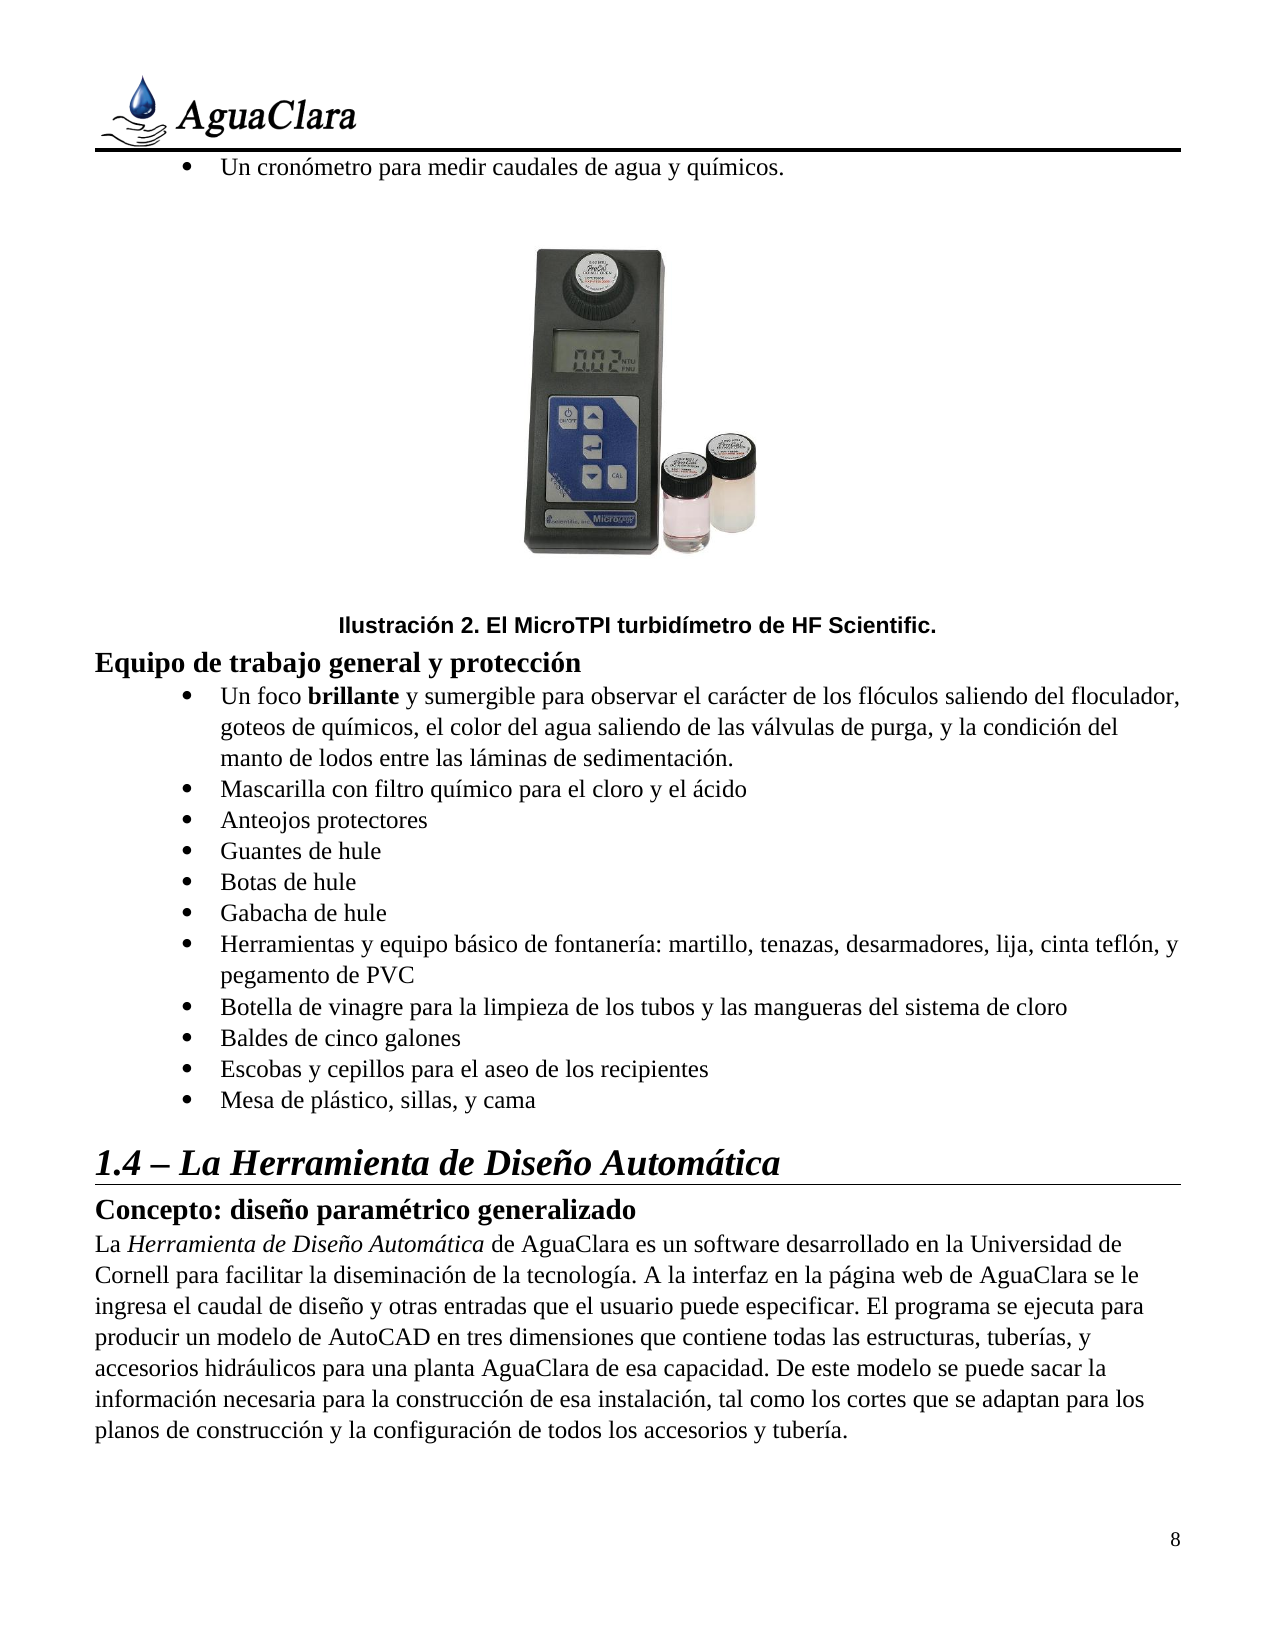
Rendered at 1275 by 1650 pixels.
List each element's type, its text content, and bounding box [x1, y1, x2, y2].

list Un foco brillante y sumergible para observar el carácter de los flóculos saliendo del floculador, goteos de químicos, el color del agua saliendo de las válvulas de purga, y la condición del manto de lodos entre las láminas de sedimentación. [183, 681, 1181, 772]
list Anteojos protectores [183, 805, 1181, 834]
list Mascarilla con filtro químico para el cloro y el ácido [183, 774, 1181, 803]
list Botas de hule [183, 867, 1181, 896]
list Escobas y cepillos para el aseo de los recipientes [183, 1054, 1181, 1082]
picture [94, 75, 373, 148]
picture [439, 239, 836, 586]
subtitle Concepto: diseño paramétrico generalizado [94, 1192, 1181, 1226]
list Botella de vinagre para la limpieza de los tubos y las mangueras del sistema de cloro [183, 992, 1181, 1020]
list Baldes de cinco galones [183, 1023, 1181, 1051]
list Un cronómetro para medir caudales de agua y químicos. [183, 152, 1181, 181]
subtitle Equipo de trabajo general y protección [94, 645, 1181, 678]
text Ilustración 2. El MicroTPI turbidímetro de HF Scientific. [94, 612, 1181, 639]
list Mesa de plástico, sillas, y cama [183, 1085, 1181, 1113]
list Gabacha de hule [183, 898, 1181, 927]
list Guantes de hule [183, 836, 1181, 865]
subtitle – La Herramienta de Diseño Automática [94, 1141, 1181, 1185]
text La Herramienta de Diseño Automática de AguaClara es un software desarrollado en la Universidad de Cornell para facilitar la diseminación de la tecnología. A la interfaz en la página web de AguaClara se le ingresa el caudal de diseño y otras entradas que el usuario puede especificar. El programa se ejecuta para producir un modelo de AutoCAD en tres dimensiones que contiene todas las estructuras, tuberías, y accesorios hidráulicos para una planta AguaClara de esa capacidad. De este modelo se puede sacar la información necesaria para la construcción de esa instalación, tal como los cortes que se adaptan para los planos de construcción y la configuración de todos los accesorios y tubería. [94, 1229, 1181, 1444]
list Herramientas y equipo básico de fontanería: martillo, tenazas, desarmadores, lija, cinta teflón, y pegamento de PVC [183, 929, 1181, 989]
